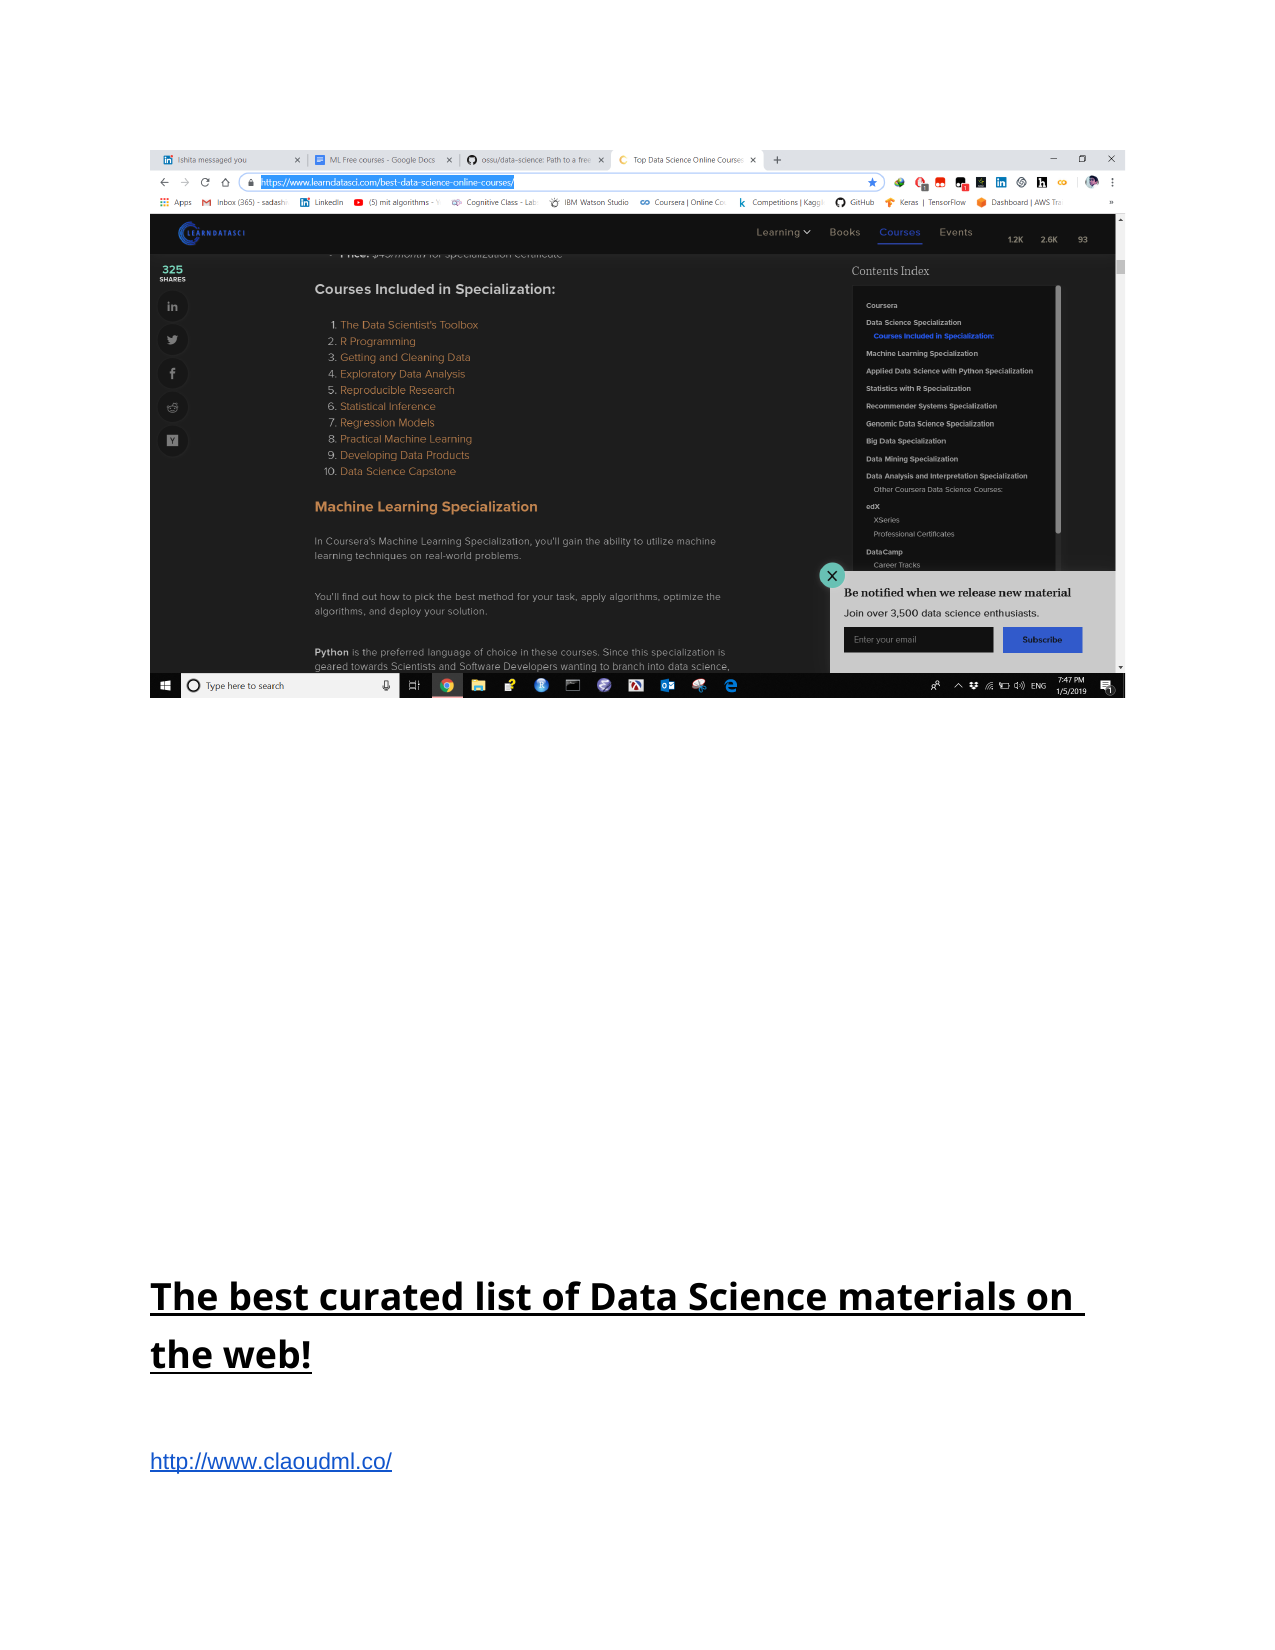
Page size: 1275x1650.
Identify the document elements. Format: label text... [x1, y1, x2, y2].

text The best curated list of Data Science materials on the web! [150, 1270, 1125, 1379]
picture [150, 150, 1125, 698]
text http://www.claoudml.co/ [150, 1448, 1125, 1474]
